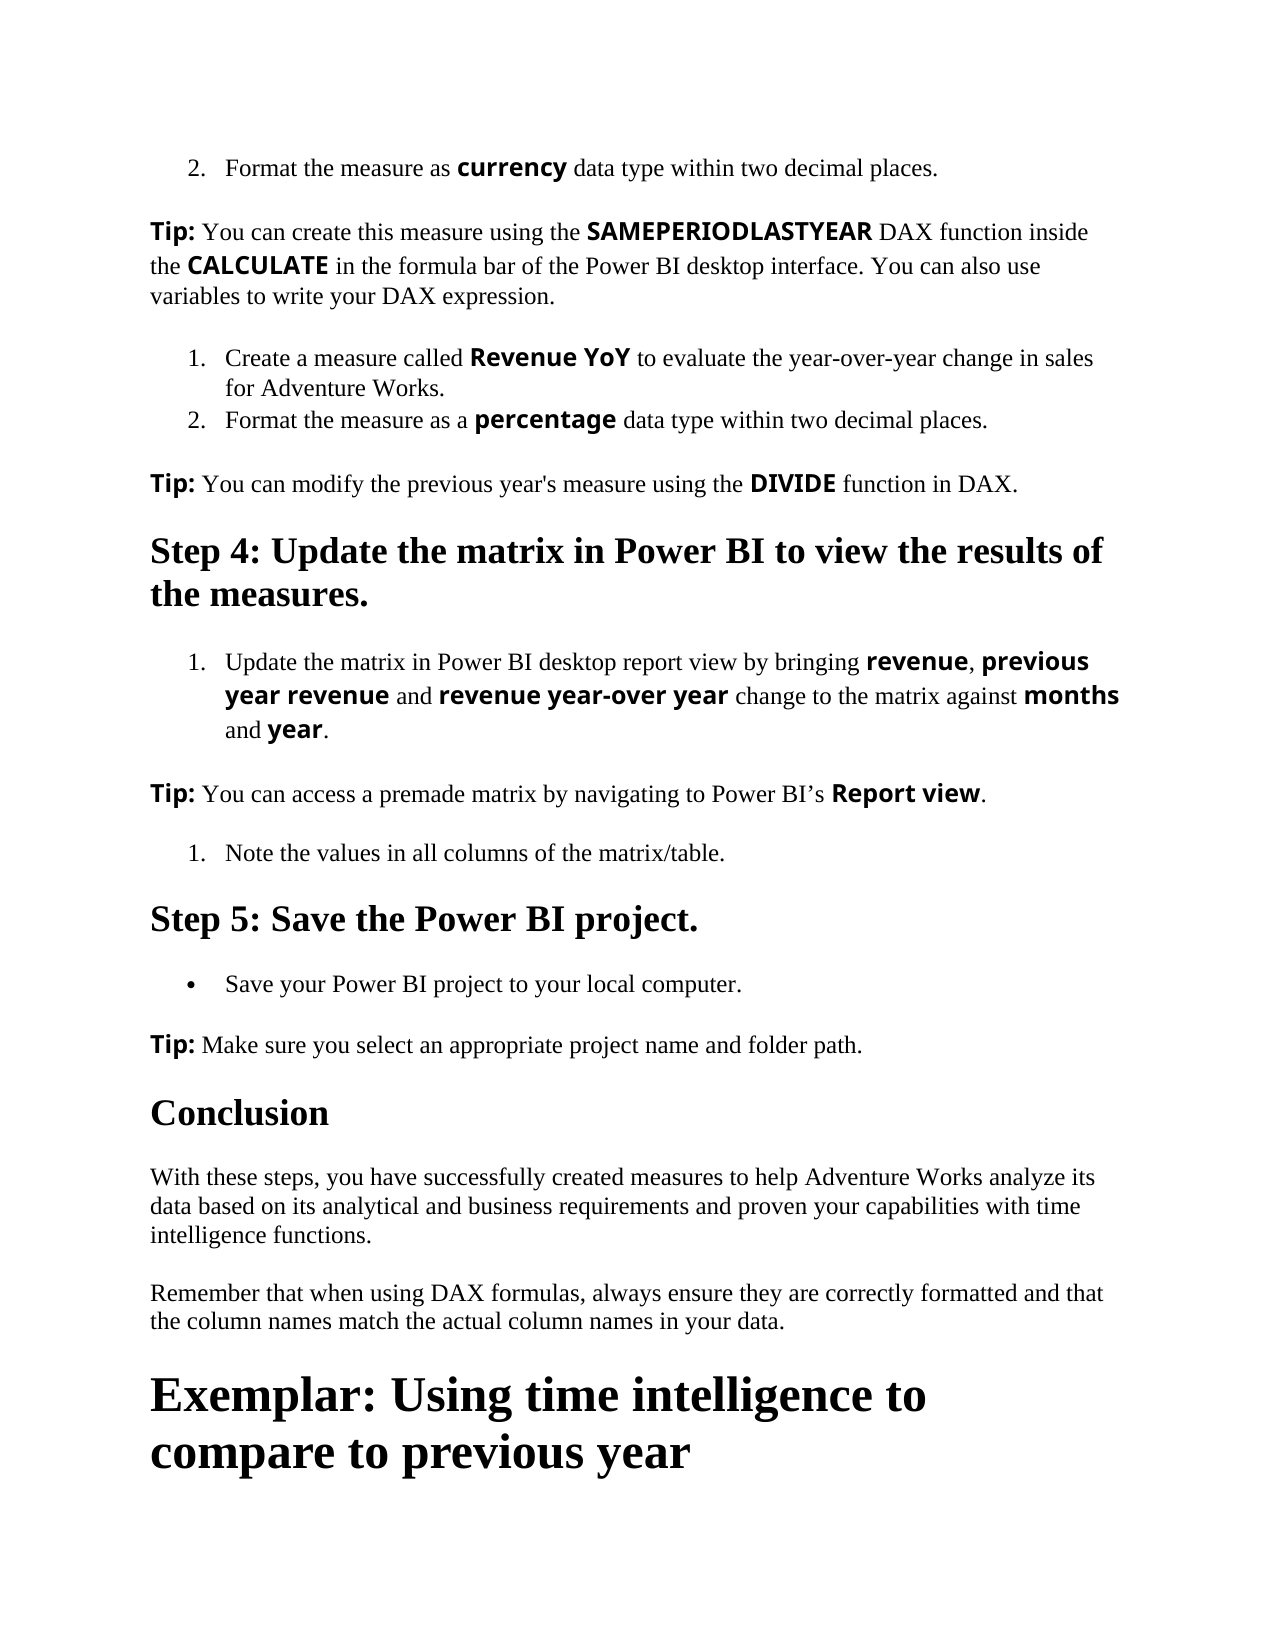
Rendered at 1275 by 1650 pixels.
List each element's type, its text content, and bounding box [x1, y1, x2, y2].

list Update the matrix in Power BI desktop report view by bringing revenue, previous year revenue and revenue year-over year change to the matrix against months and year. [187, 644, 1125, 746]
text Step 5: Save the Power BI project. [150, 896, 1125, 939]
list Format the measure as currency data type within two decimal places. [187, 150, 1125, 184]
text With these steps, you have successfully created measures to help Adventure Works analyze its data based on its analytical and business requirements and proven your capabilities with time intelligence functions. [150, 1162, 1125, 1248]
list Save your Power BI project to your local computer. [187, 969, 1125, 997]
text Tip: You can access a premade matrix by navigating to Power BI’s Report view. [150, 775, 1125, 809]
text Exemplar: Using time intelligence to compare to previous year [150, 1364, 1125, 1479]
list Create a measure called Revenue YoY to evaluate the year-over-year change in sales for Adventure Works. [187, 339, 1125, 402]
text Step 4: Update the matrix in Power BI to view the results of the measures. [150, 528, 1125, 615]
text Tip: You can modify the previous year's measure using the DIVIDE function in DAX. [150, 465, 1125, 499]
text Tip: Make sure you select an appropriate project name and folder path. [150, 1027, 1125, 1061]
text Tip: You can create this measure using the SAMEPERIODLASTYEAR DAX function inside the CALCULATE in the formula bar of the Power BI desktop interface. You can also use variables to write your DAX expression. [150, 213, 1125, 310]
list Note the values in all columns of the matrix/table. [187, 838, 1125, 867]
text Conclusion [150, 1090, 1125, 1133]
text Remember that when using DAX formulas, always ensure they are correctly formatted and that the column names match the actual column names in your data. [150, 1278, 1125, 1335]
list Format the measure as a percentage data type within two decimal places. [187, 402, 1125, 436]
